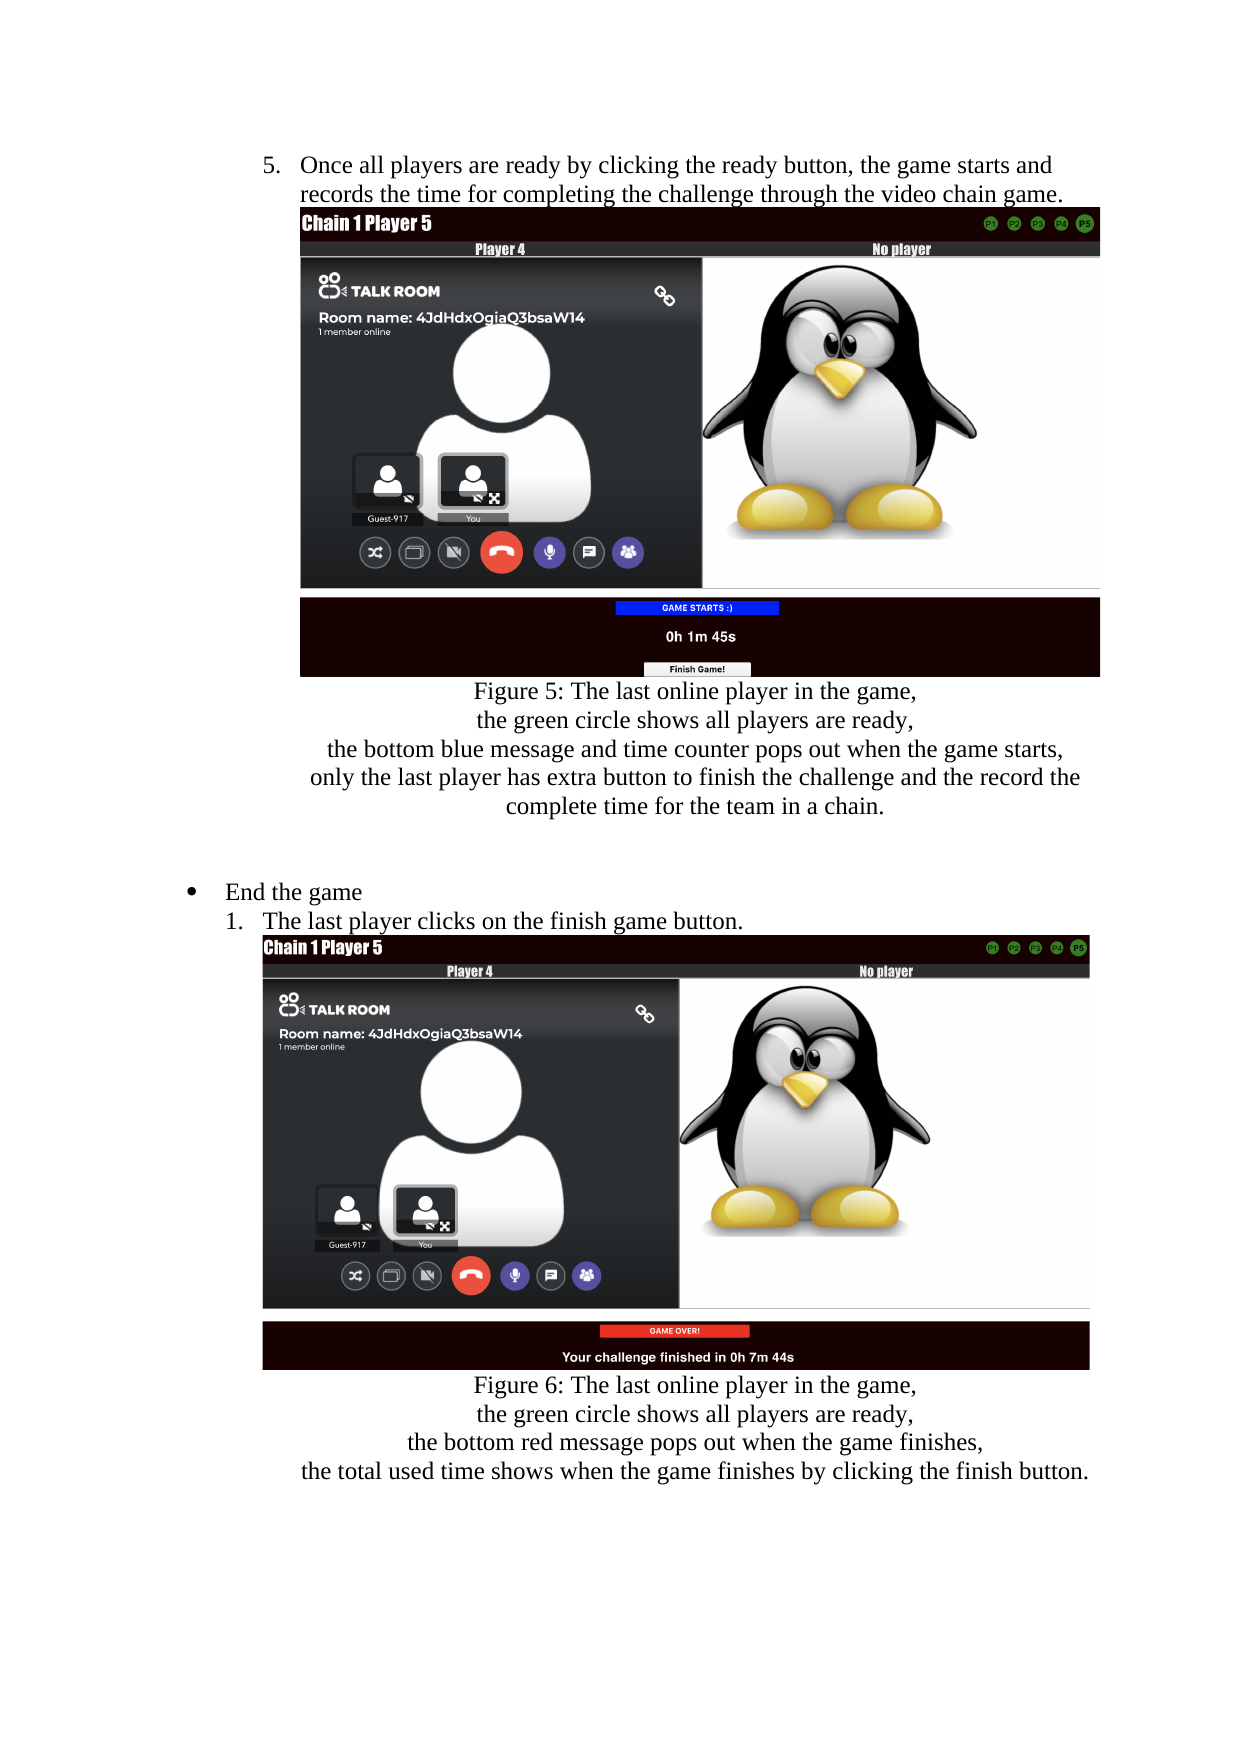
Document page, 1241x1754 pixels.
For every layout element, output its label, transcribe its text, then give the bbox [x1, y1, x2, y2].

list the total used time shows when the game finishes by clicking the finish button. [300, 1456, 1090, 1485]
list the green circle shows all players are ready, [300, 705, 1090, 734]
list the bottom red message pops out when the game finishes, [300, 1427, 1090, 1456]
list Figure 5: The last online player in the game, [300, 677, 1090, 705]
list Once all players are ready by clicking the ready button, the game starts and records the time for completing the challenge through the video chain game. [262, 150, 1090, 207]
picture [262, 935, 1090, 1370]
list Figure 6: The last online player in the game, [300, 1370, 1090, 1399]
picture [300, 207, 1101, 677]
list the bottom blue message and time counter pops out when the game starts, [300, 734, 1090, 762]
list the green circle shows all players are ready, [300, 1399, 1090, 1427]
list only the last player has extra button to finish the challenge and the record the complete time for the team in a chain. [300, 762, 1090, 820]
list The last player clicks on the finish game button. [225, 906, 1090, 935]
list End the game [187, 877, 1090, 906]
